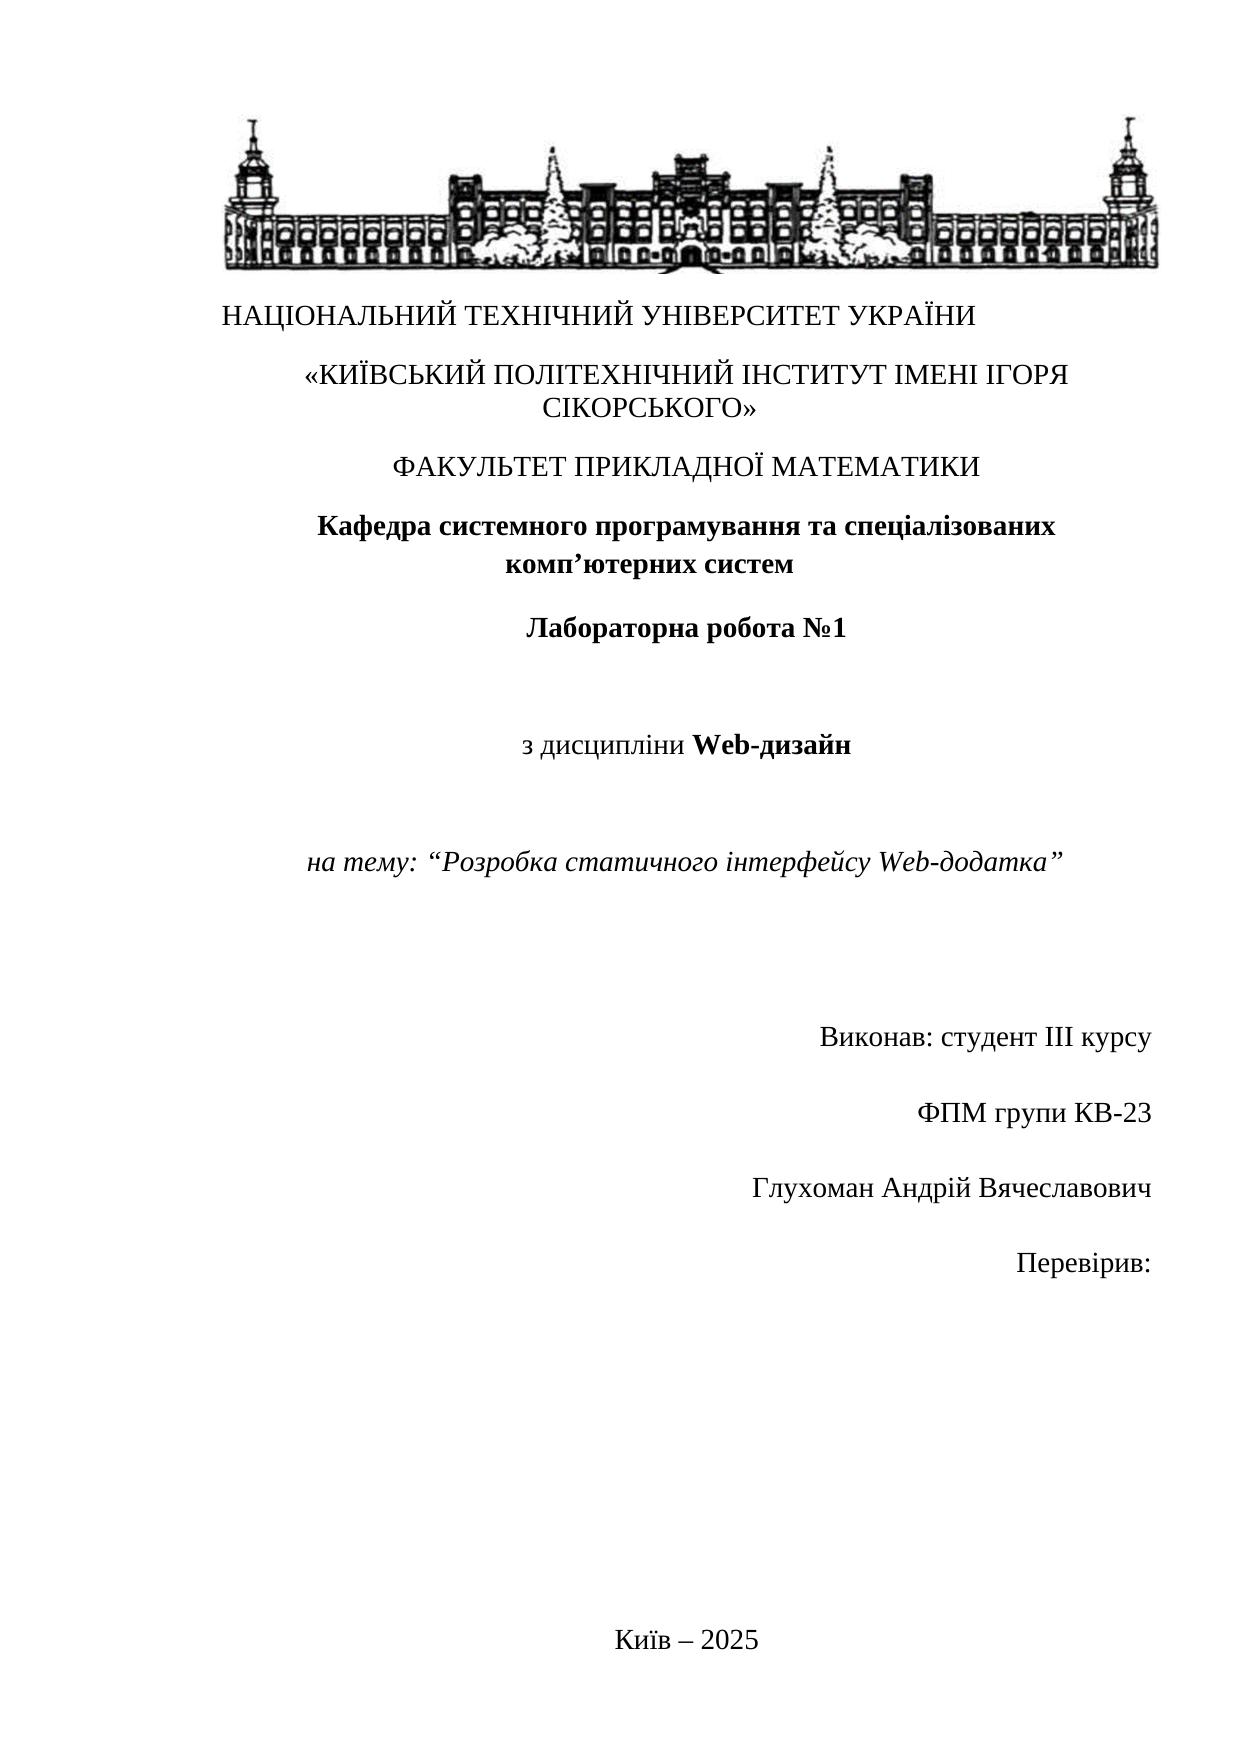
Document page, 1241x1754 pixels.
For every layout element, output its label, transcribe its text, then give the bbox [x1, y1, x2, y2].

text ФПМ групи КВ-23 [148, 1095, 1152, 1128]
text на тему: “Розробка статичного інтерфейсу Web-додатка” [148, 844, 1152, 877]
text з дисципліни Web-дизайн [148, 727, 1152, 760]
text Київ – 2025 [148, 1622, 1152, 1656]
text ФАКУЛЬТЕТ ПРИКЛАДНОЇ МАТЕМАТИКИ [148, 449, 1152, 483]
text Перевірив: [148, 1246, 1152, 1279]
text Лабораторна робота №1 [148, 610, 1152, 643]
picture [221, 113, 1162, 274]
text НАЦІОНАЛЬНИЙ ТЕХНІЧНИЙ УНІВЕРСИТЕТ УКРАЇНИ [148, 298, 1152, 332]
text Глухоман Андрій Вячеславович [148, 1170, 1152, 1204]
text Кафедра системного програмування та спеціалізованих комп’ютерних систем [148, 508, 1152, 580]
text «КИЇВСЬКИЙ ПОЛІТЕХНІЧНИЙ ІНСТИТУТ ІМЕНІ ІГОРЯ СІКОРСЬКОГО» [148, 357, 1152, 424]
text Виконав: студент ІІI курсу [148, 1019, 1152, 1053]
